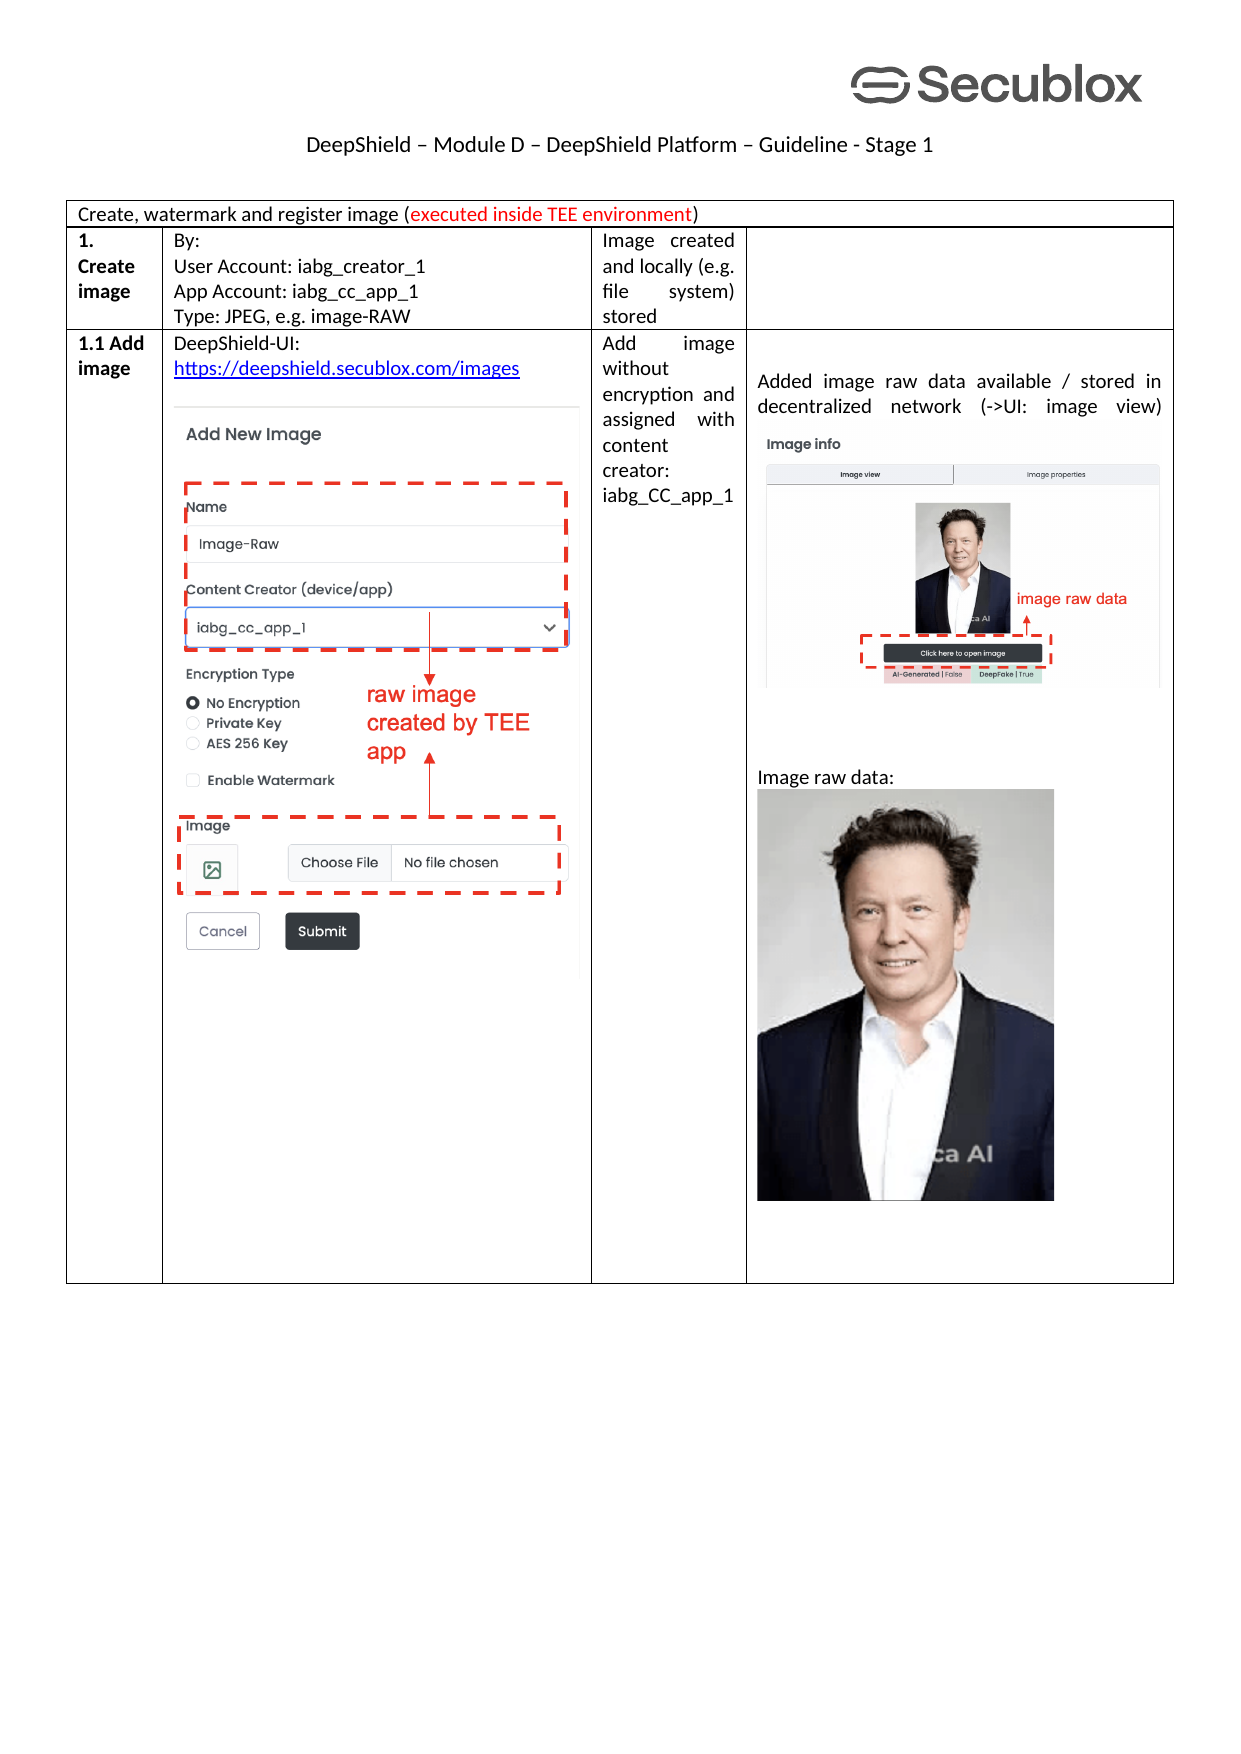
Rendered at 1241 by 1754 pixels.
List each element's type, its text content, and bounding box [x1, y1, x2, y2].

table_cell 1.1 Add image [67, 330, 162, 1283]
table_header Create, watermark and register image (executed inside TEE environment) [67, 201, 1173, 226]
picture [757, 419, 1163, 688]
table_cell [747, 228, 1173, 329]
table_cell DeepShield-UI: https://deepshield.secublox.com/images [163, 330, 591, 1283]
table_cell Image created and locally (e.g. file system) stored [592, 228, 746, 329]
table_cell Add image without encryption and assigned with content creator: iabg_CC_app_1 [592, 330, 746, 1283]
picture [757, 789, 1055, 1201]
table_cell Added image raw data available / stored in decentralized network (->UI: image view) Image raw data: [747, 330, 1173, 1283]
table_cell 1. Create image [67, 228, 162, 329]
picture [173, 406, 580, 979]
table_cell By: User Account: iabg_creator_1 App Account: iabg_cc_app_1 Type: JPEG, e.g. image-RAW [163, 228, 591, 329]
